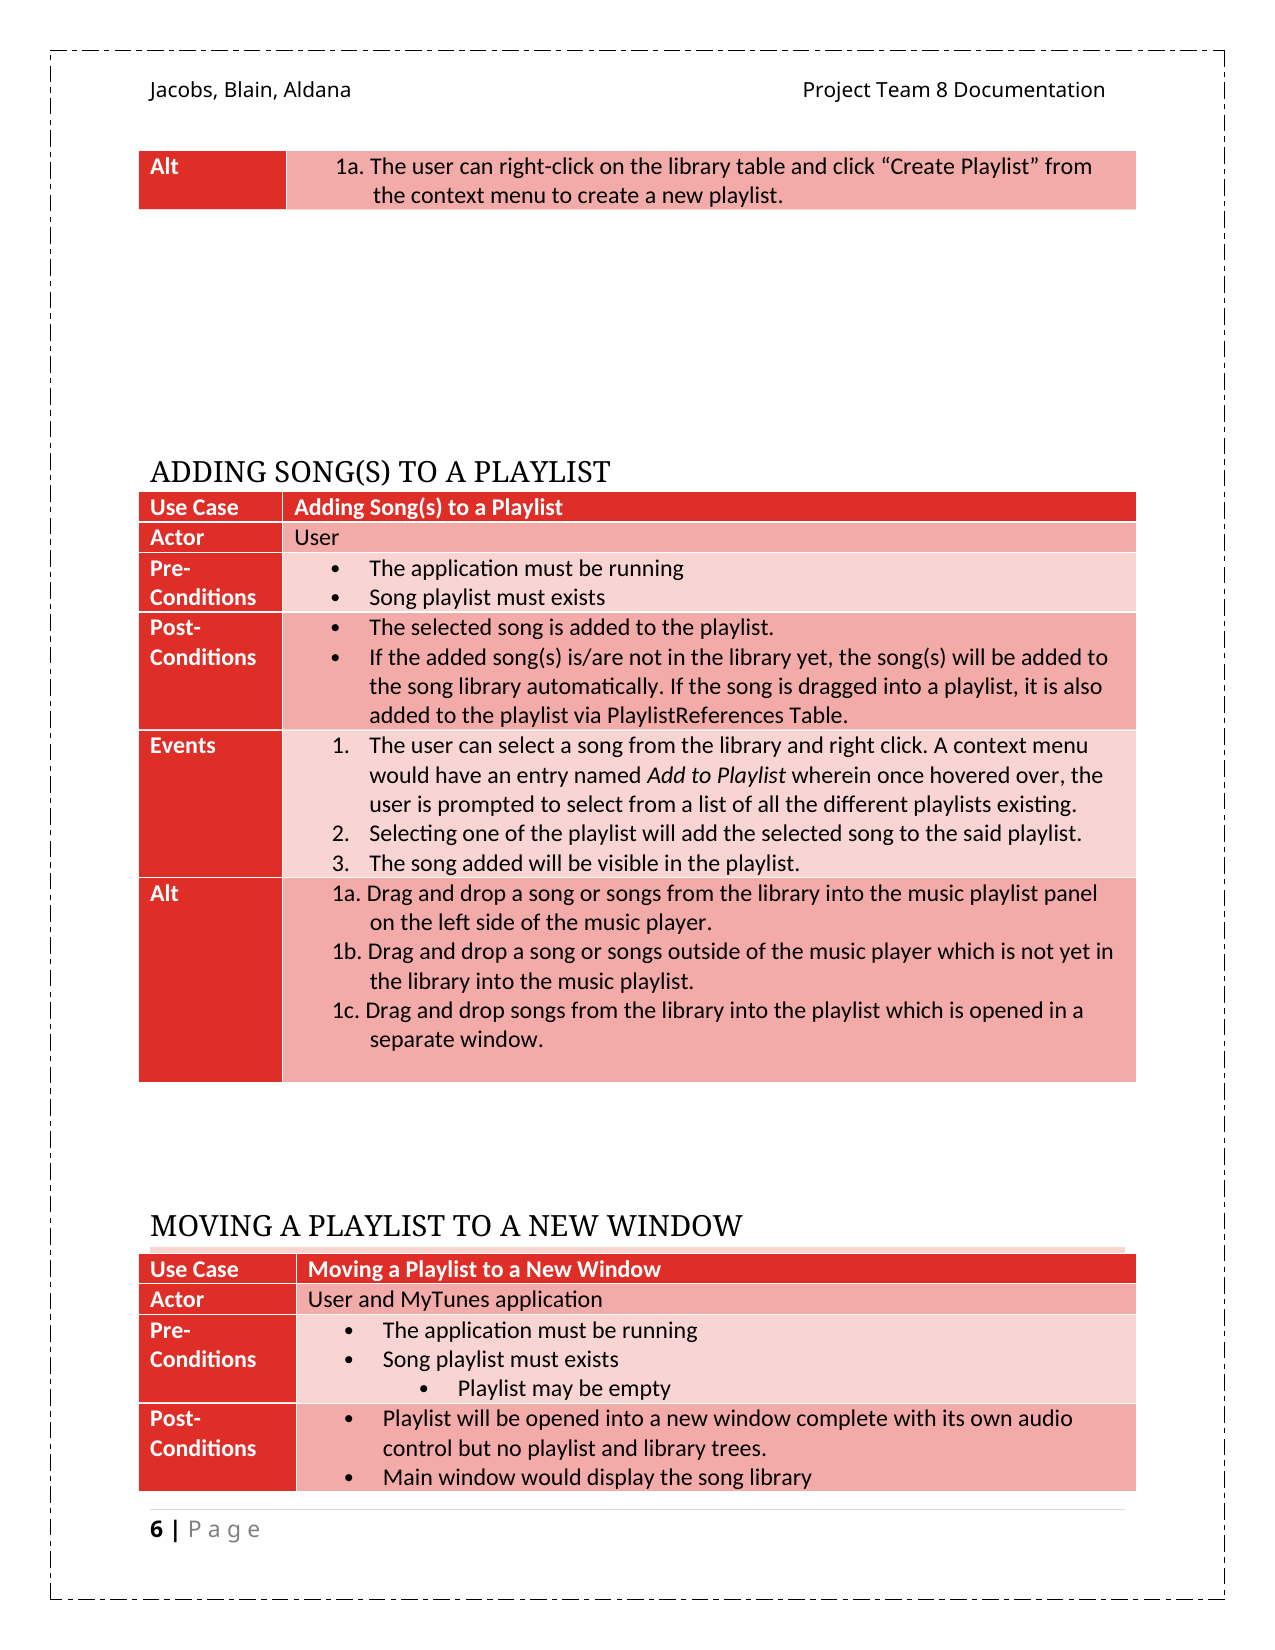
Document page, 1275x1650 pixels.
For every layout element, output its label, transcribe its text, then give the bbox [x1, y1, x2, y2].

table_cell User and MyTunes application [297, 1284, 1136, 1314]
table_cell The application must be running Song playlist must exists [283, 553, 1136, 611]
table_cell The application must be running Song playlist must exists Playlist may be empty [297, 1315, 1136, 1402]
table_cell The user can select a song from the library and right click. A context menu would have an entry named Add to Playlist wherein once hovered over, the user is prompted to select from a list of all the different playlists existing. Selecting one of the playlist will add the selected song to the said playlist. The song added will be visible in the playlist. [283, 731, 1136, 877]
table_cell 1a. Drag and drop a song or songs from the library into the music playlist panel on the left side of the music player. 1b. Drag and drop a song or songs outside of the music player which is not yet in the library into the music playlist. 1c. Drag and drop songs from the library into the playlist which is opened in a separate window. [283, 878, 1136, 1082]
table_cell Events [139, 731, 282, 877]
table_cell 1a. The user can right-click on the library table and click “Create Playlist” from the context menu to create a new playlist. [287, 151, 1136, 209]
table_header Adding Song(s) to a Playlist [283, 492, 1136, 521]
table_cell Post-Conditions [139, 613, 282, 729]
table_cell Post-Conditions [139, 1404, 296, 1491]
table_cell Actor [139, 1284, 296, 1314]
table_cell User [283, 523, 1136, 552]
table_header Moving a Playlist to a New Window [297, 1254, 1136, 1283]
table_cell Alt [139, 151, 286, 209]
table_cell Pre-Conditions [139, 1315, 296, 1402]
table_cell Alt [139, 878, 282, 1082]
subtitle adding song(s) to a playlist [150, 451, 1125, 491]
table_cell Pre-Conditions [139, 553, 282, 611]
table_header Use Case [139, 1254, 296, 1283]
table_header Use Case [139, 492, 282, 521]
table_cell Playlist will be opened into a new window complete with its own audio control but no playlist and library trees. Main window would display the song library [297, 1404, 1136, 1491]
subtitle Moving a playlist to a new window [150, 1205, 1125, 1247]
table_cell Actor [139, 523, 282, 552]
table_cell The selected song is added to the playlist. If the added song(s) is/are not in the library yet, the song(s) will be added to the song library automatically. If the song is dragged into a playlist, it is also added to the playlist via PlaylistReferences Table. [283, 613, 1136, 729]
